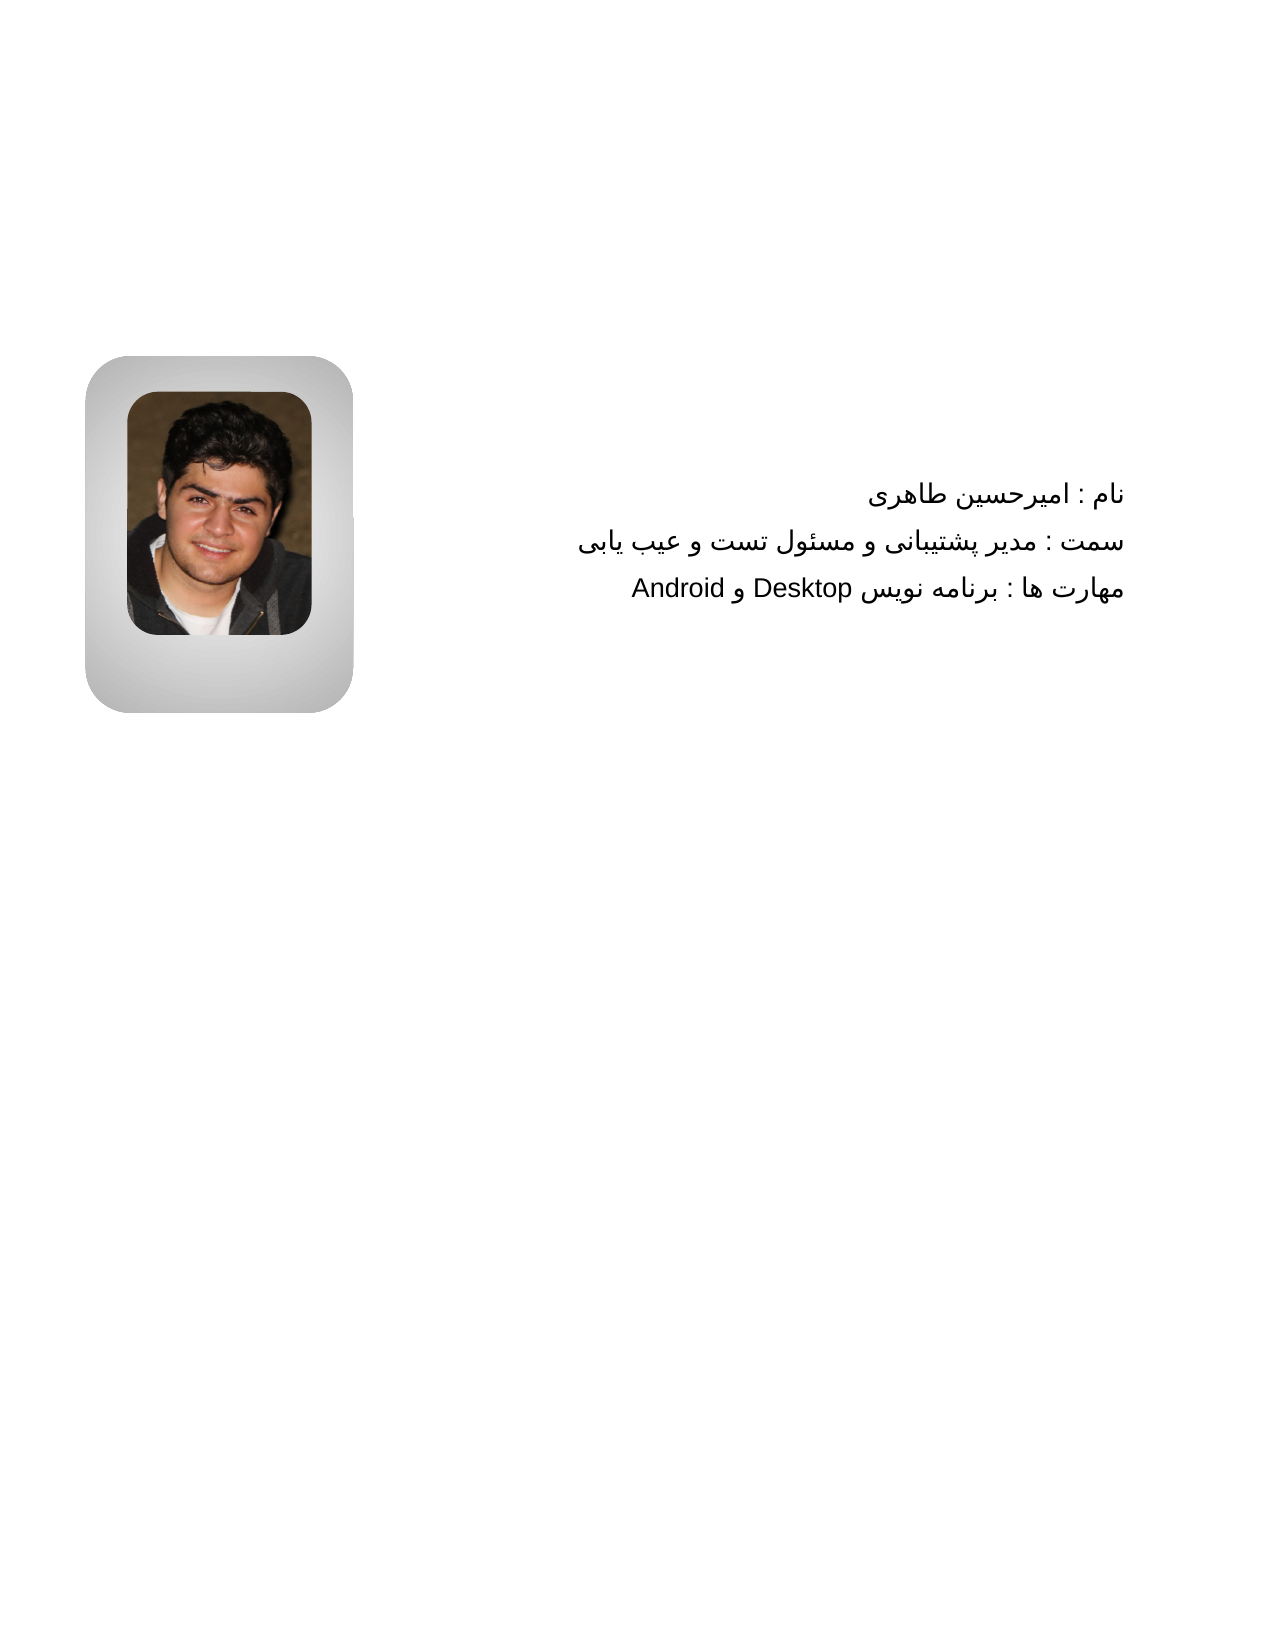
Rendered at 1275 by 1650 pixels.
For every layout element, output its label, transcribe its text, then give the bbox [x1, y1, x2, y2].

text مهارت ها : برنامه نویس Desktop و Android [354, 572, 1125, 603]
text سمت : مدیر پشتیبانی و مسئول تست و عیب یابی [354, 525, 1125, 556]
text نام : امیرحسین طاهری [353, 478, 1125, 509]
picture [127, 391, 312, 635]
